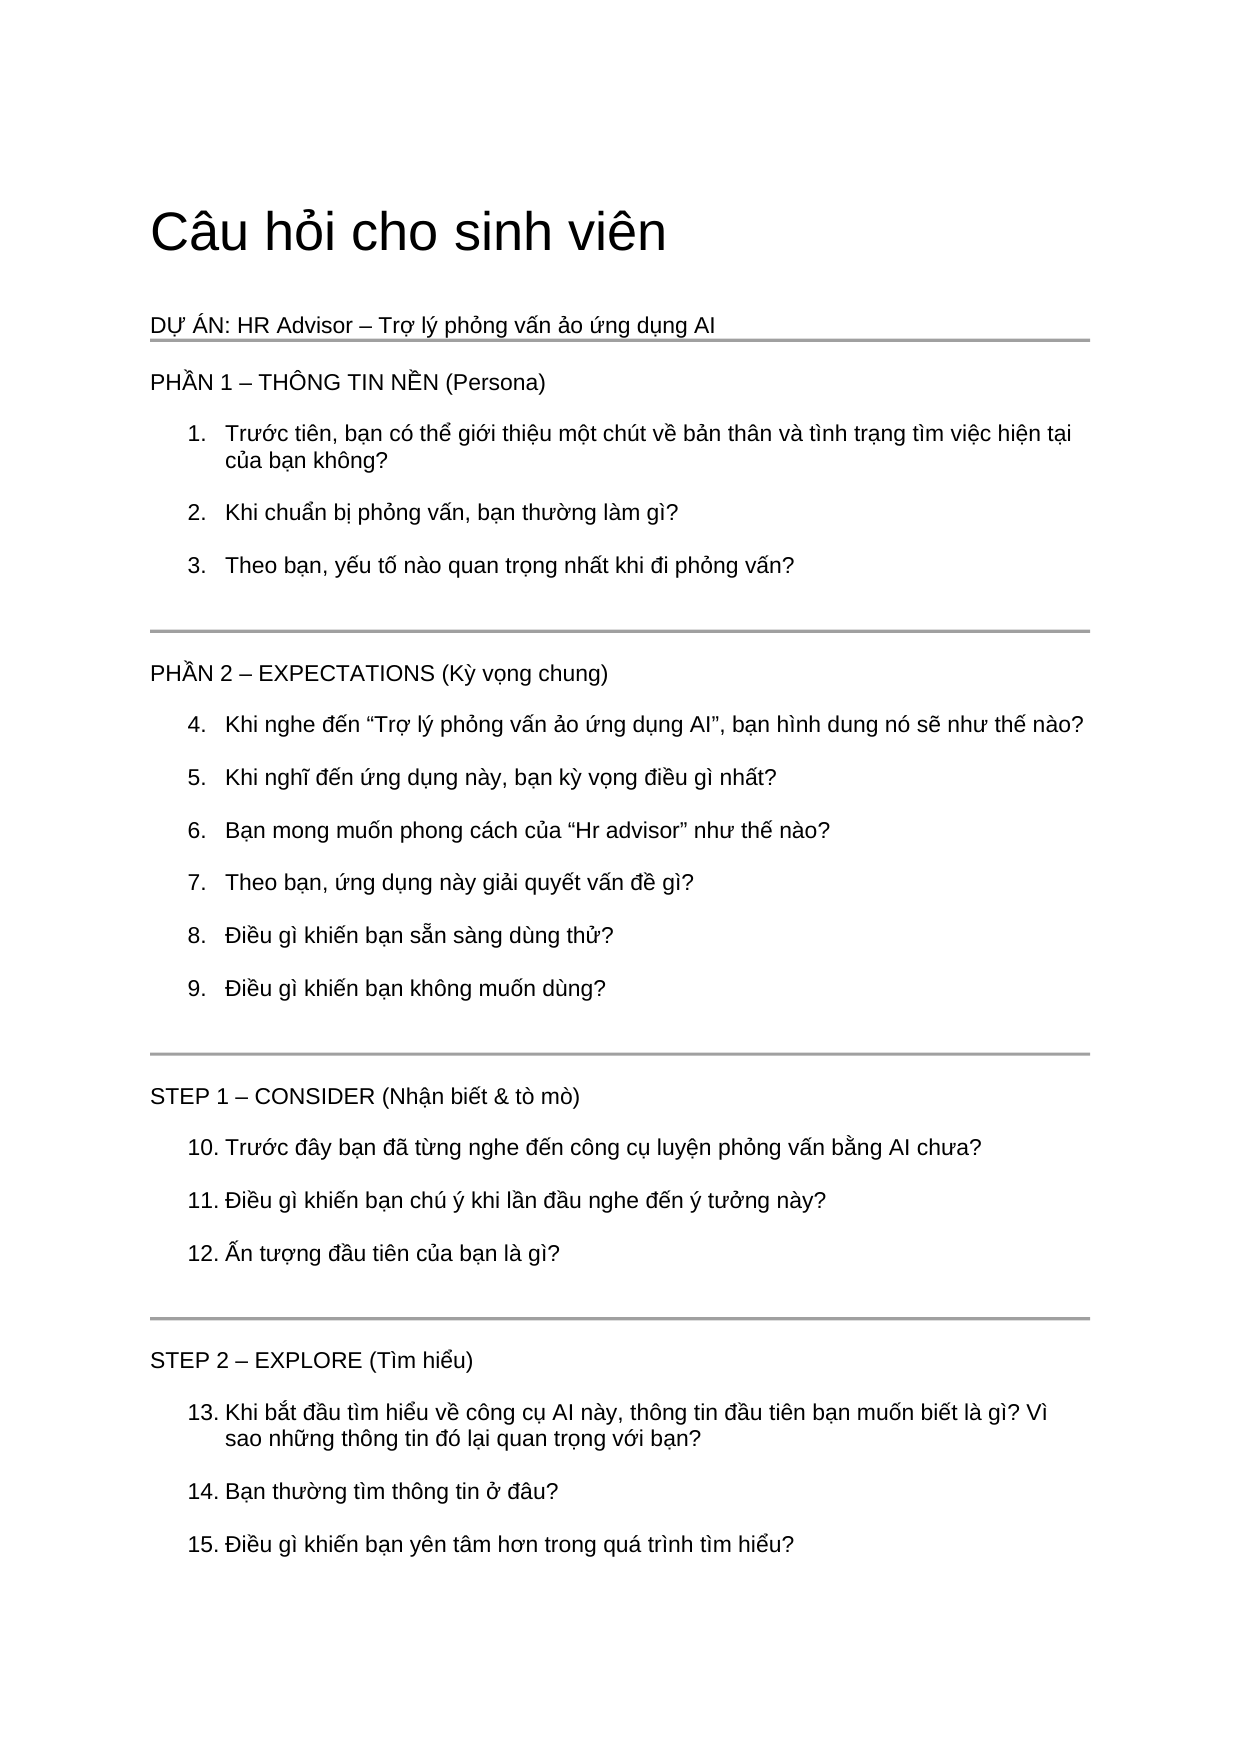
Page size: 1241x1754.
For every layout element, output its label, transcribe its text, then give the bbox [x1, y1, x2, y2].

list Bạn mong muốn phong cách của “Hr advisor” như thế nào? [187, 817, 1090, 869]
list Điều gì khiến bạn sẵn sàng dùng thử? [187, 922, 1090, 975]
list Theo bạn, ứng dụng này giải quyết vấn đề gì? [187, 869, 1090, 922]
list Bạn thường tìm thông tin ở đâu? [187, 1478, 1090, 1531]
list Trước tiên, bạn có thể giới thiệu một chút về bản thân và tình trạng tìm việc hiện tại của bạn không? [187, 420, 1090, 499]
text STEP 1 – CONSIDER (Nhận biết & tò mò) [150, 1083, 1090, 1109]
text PHẦN 2 – EXPECTATIONS (Kỳ vọng chung) [150, 660, 1090, 686]
text DỰ ÁN: HR Advisor – Trợ lý phỏng vấn ảo ứng dụng AI [150, 312, 1090, 338]
list Khi nghe đến “Trợ lý phỏng vấn ảo ứng dụng AI”, bạn hình dung nó sẽ như thế nào? [187, 711, 1090, 764]
list Điều gì khiến bạn chú ý khi lần đầu nghe đến ý tưởng này? [187, 1187, 1090, 1239]
title Câu hỏi cho sinh viên [150, 200, 1090, 262]
list Điều gì khiến bạn yên tâm hơn trong quá trình tìm hiểu? [187, 1531, 1090, 1583]
list Khi chuẩn bị phỏng vấn, bạn thường làm gì? [187, 499, 1090, 552]
text PHẦN 1 – THÔNG TIN NỀN (Persona) [150, 369, 1090, 395]
list Điều gì khiến bạn không muốn dùng? [187, 975, 1090, 1027]
list Theo bạn, yếu tố nào quan trọng nhất khi đi phỏng vấn? [187, 552, 1090, 605]
list Khi bắt đầu tìm hiểu về công cụ AI này, thông tin đầu tiên bạn muốn biết là gì? Vì sao những thông tin đó lại quan trọng với bạn? [187, 1399, 1090, 1478]
list Khi nghĩ đến ứng dụng này, bạn kỳ vọng điều gì nhất? [187, 764, 1090, 817]
text STEP 2 – EXPLORE (Tìm hiểu) [150, 1347, 1090, 1374]
list Trước đây bạn đã từng nghe đến công cụ luyện phỏng vấn bằng AI chưa? [187, 1134, 1090, 1187]
list Ấn tượng đầu tiên của bạn là gì? [187, 1239, 1090, 1292]
